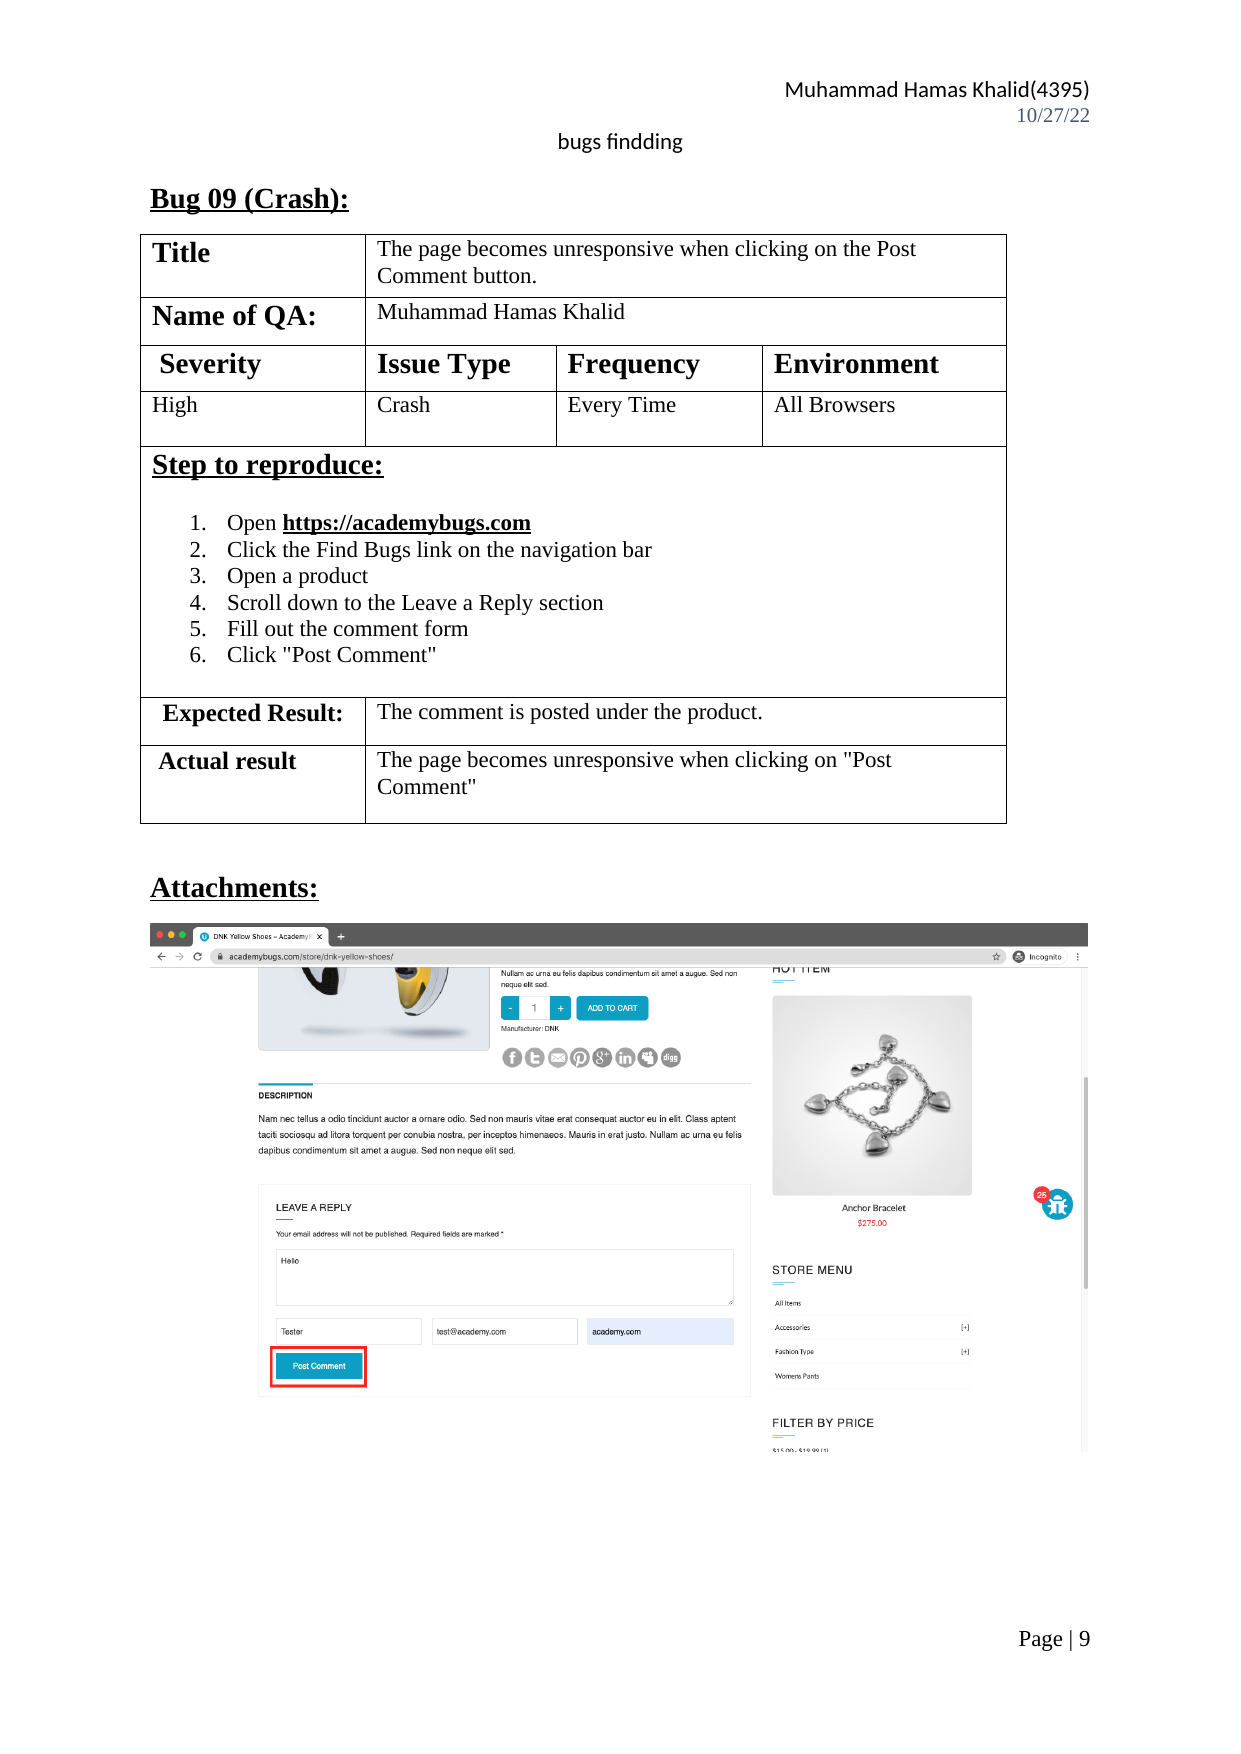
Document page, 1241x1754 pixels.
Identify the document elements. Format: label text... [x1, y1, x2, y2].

table_cell Severity [141, 346, 365, 391]
table_cell High [141, 392, 365, 446]
table_cell Issue Type [366, 346, 556, 391]
table_cell The page becomes unresponsive when clicking on "Post Comment" [366, 746, 1006, 823]
table_cell Expected Result: [141, 698, 365, 745]
table_cell The comment is posted under the product. [366, 698, 1006, 745]
table_cell Name of QA: [141, 298, 365, 345]
table_cell Environment [763, 346, 1006, 391]
table_header The page becomes unresponsive when clicking on the Post Comment button. [366, 235, 1006, 297]
text Bug 09 (Crash): [150, 181, 1090, 215]
picture [150, 923, 1088, 1452]
table_cell Crash [366, 392, 556, 446]
table_cell Frequency [557, 346, 762, 391]
table_cell All Browsers [763, 392, 1006, 446]
table_header Title [141, 235, 365, 297]
table_cell Step to reproduce: Open https://academybugs.com Click the Find Bugs link on the navigation bar Open a product Scroll down to the Leave a Reply section Fill out the comment form Click "Post Comment" [141, 447, 1006, 697]
table_cell Actual result [141, 746, 365, 823]
table_cell Muhammad Hamas Khalid [366, 298, 1006, 345]
text Attachments: [150, 871, 1090, 904]
table_cell Every Time [557, 392, 762, 446]
